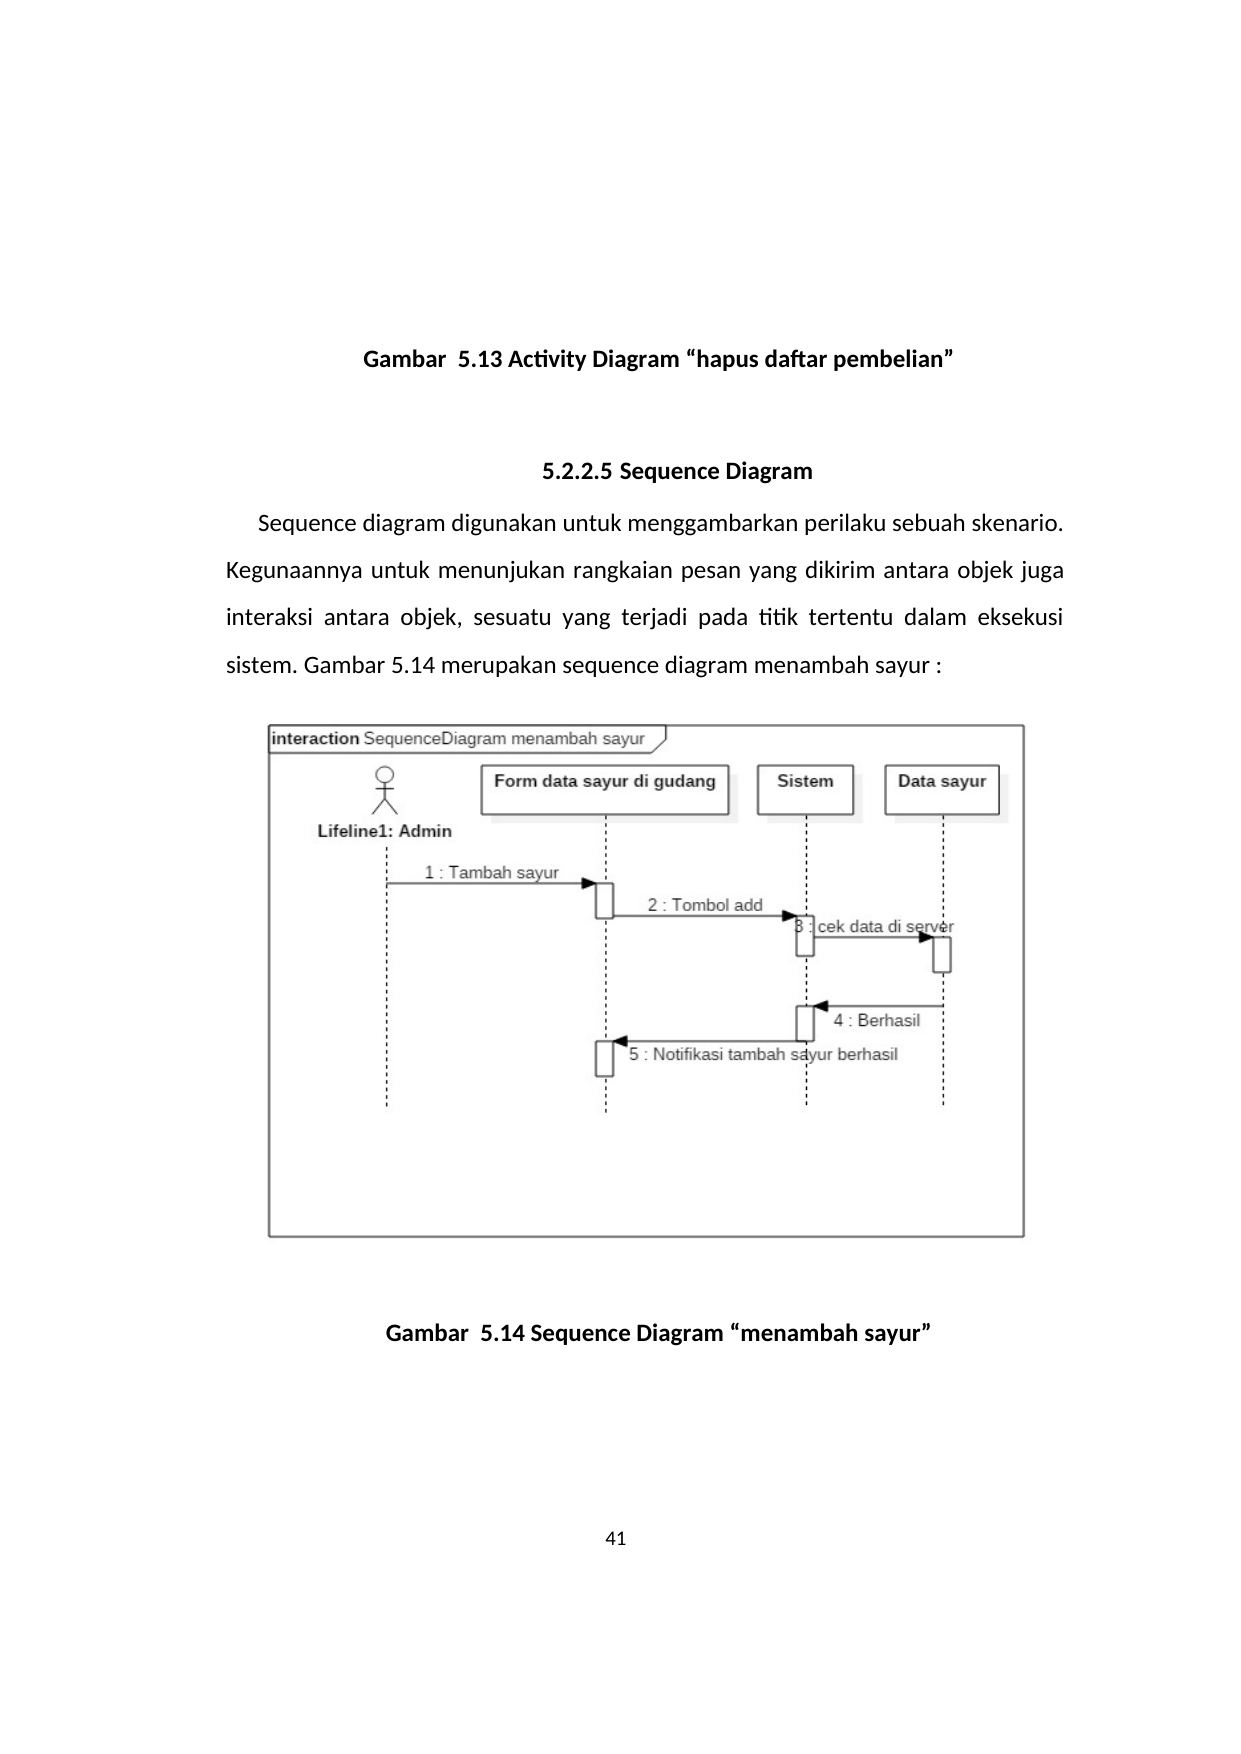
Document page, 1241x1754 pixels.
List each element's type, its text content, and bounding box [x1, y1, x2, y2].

text Sequence diagram digunakan untuk menggambarkan perilaku sebuah skenario. Kegunaannya untuk menunjukan rangkaian pesan yang dikirim antara objek juga interaksi antara objek, sesuatu yang terjadi pada titik tertentu dalam eksekusi sistem. Gambar 5.14 merupakan sequence diagram menambah sayur : [226, 507, 1065, 679]
subtitle Gambar 5.13 Activity Diagram “hapus daftar pembelian” [226, 343, 1092, 373]
picture [256, 713, 1077, 1287]
subtitle 5.2.2.5 Sequence Diagram [227, 456, 1092, 486]
subtitle Gambar 5.14 Sequence Diagram “menambah sayur” [226, 1317, 1092, 1348]
